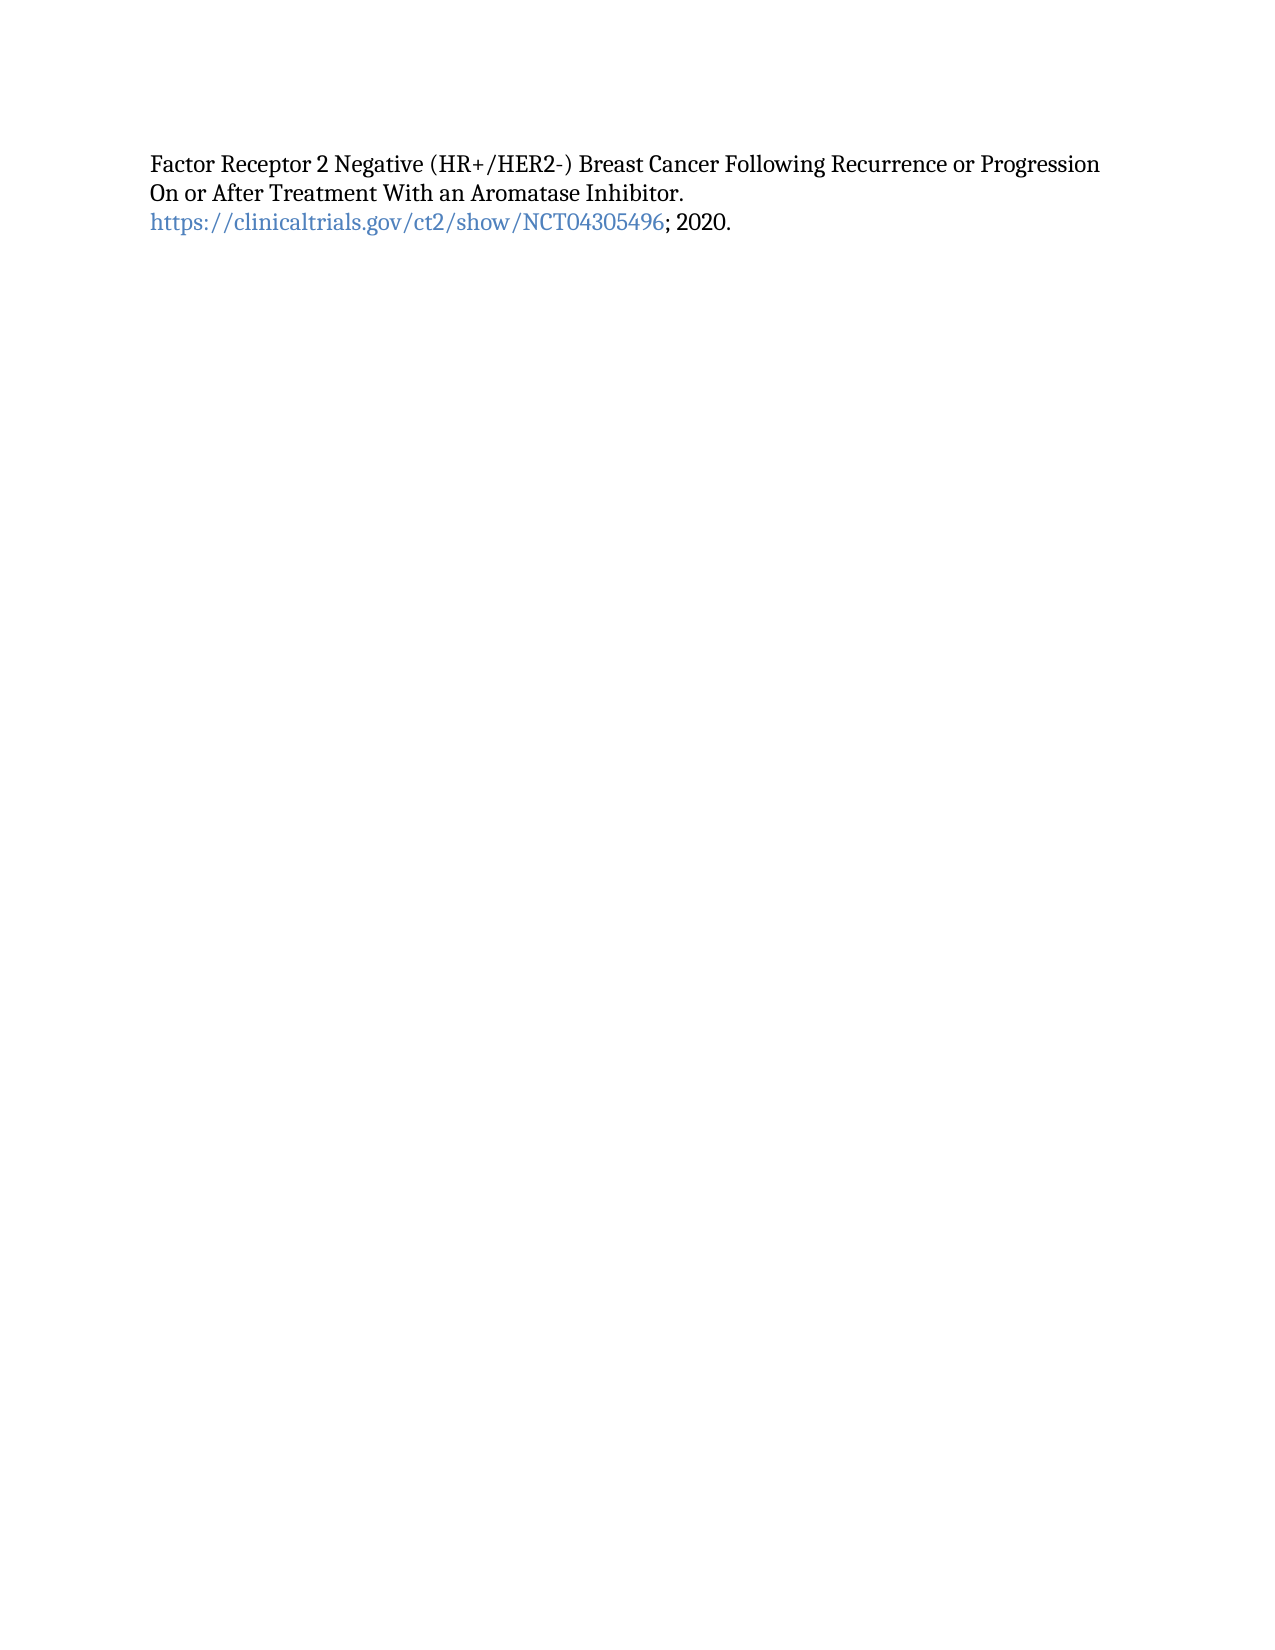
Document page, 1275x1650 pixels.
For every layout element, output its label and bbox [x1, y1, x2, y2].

text [150, 150, 1125, 236]
